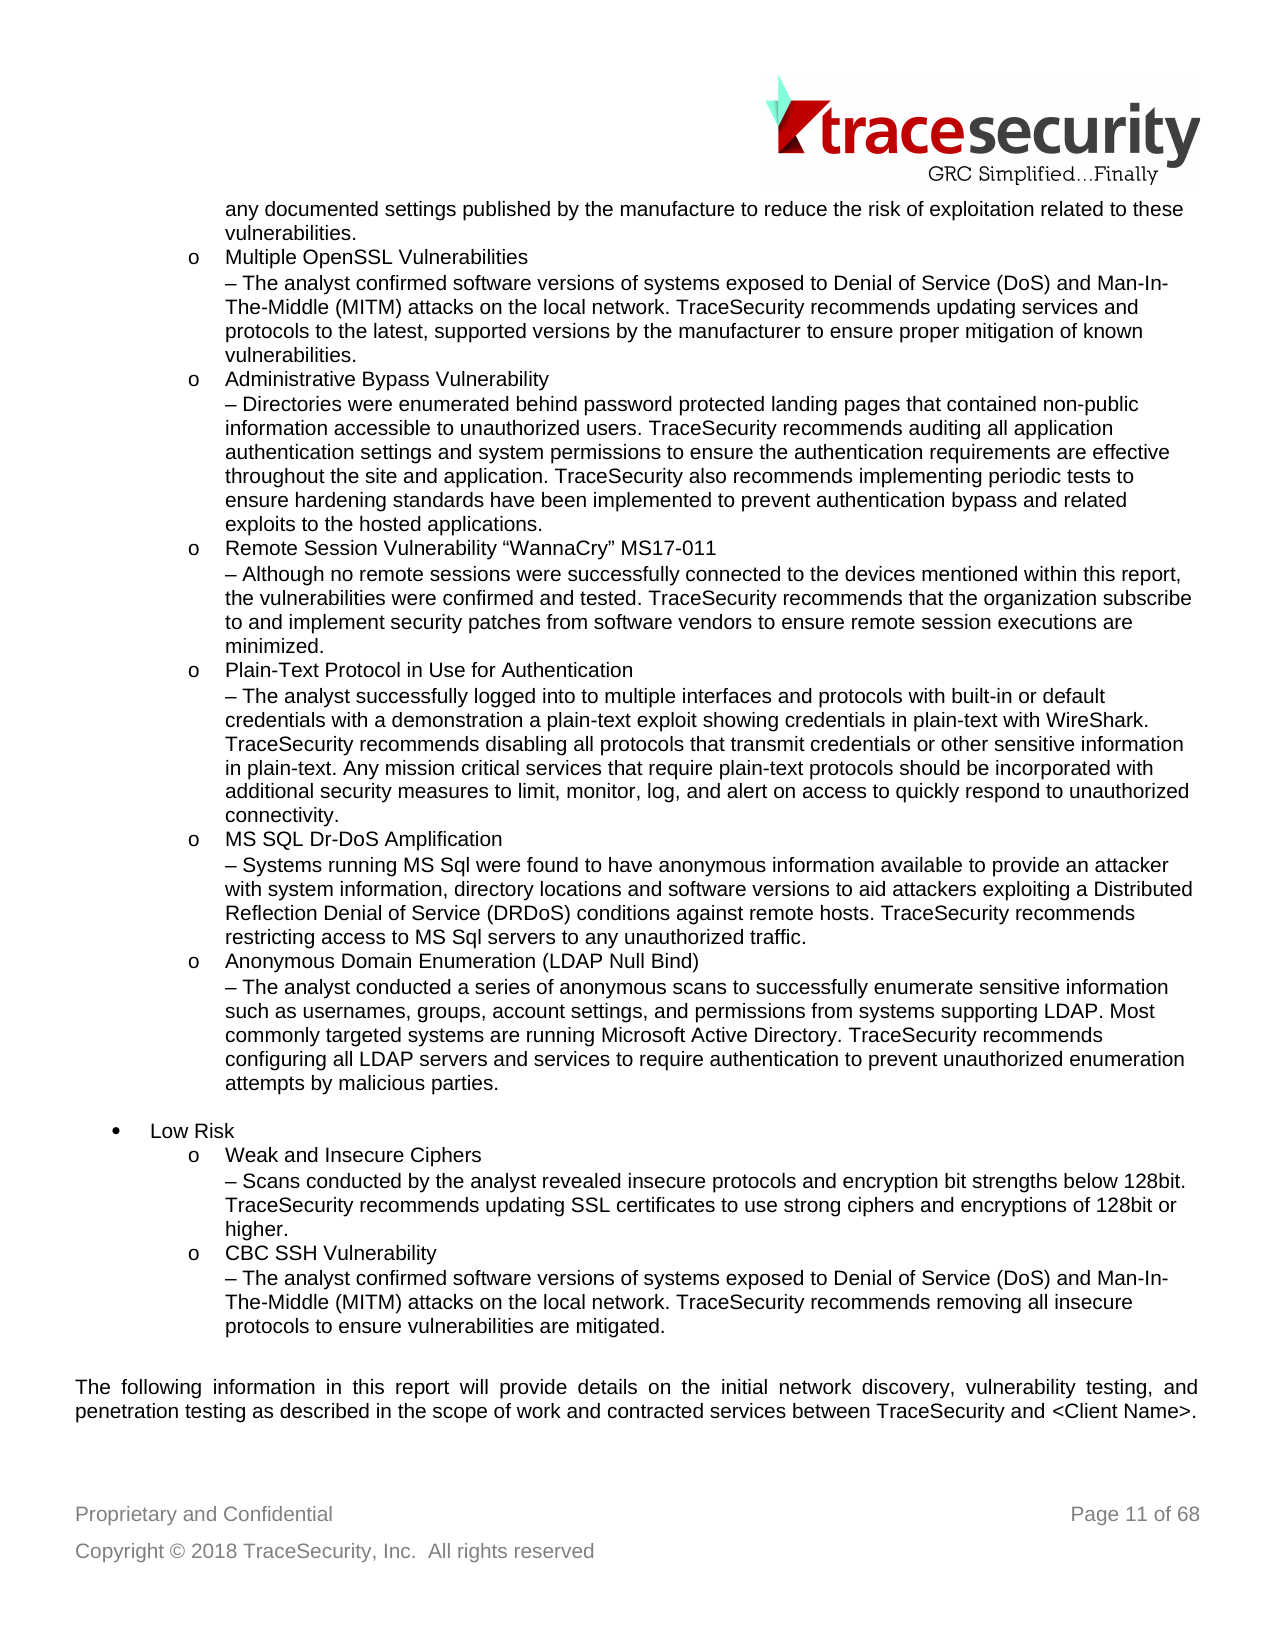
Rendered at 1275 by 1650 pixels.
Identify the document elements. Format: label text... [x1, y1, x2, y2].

list CBC SSH Vulnerability – The analyst confirmed software versions of systems exposed to Denial of Service (DoS) and Man-In-The-Middle (MITM) attacks on the local network. TraceSecurity recommends removing all insecure protocols to ensure vulnerabilities are mitigated. [187, 1240, 1200, 1338]
list Plain-Text Protocol in Use for Authentication – The analyst successfully logged into to multiple interfaces and protocols with built-in or default credentials with a demonstration a plain-text exploit showing credentials in plain-text with WireShark. TraceSecurity recommends disabling all protocols that transmit credentials or other sensitive information in plain-text. Any mission critical services that require plain-text protocols should be incorporated with additional security measures to limit, monitor, log, and alert on access to quickly respond to unauthorized connectivity. [187, 658, 1200, 827]
list Administrative Bypass Vulnerability – Directories were enumerated behind password protected landing pages that contained non-public information accessible to unauthorized users. TraceSecurity recommends auditing all application authentication settings and system permissions to ensure the authentication requirements are effective throughout the site and application. TraceSecurity also recommends implementing periodic tests to ensure hardening standards have been implemented to prevent authentication bypass and related exploits to the hosted applications. [187, 366, 1200, 536]
list Multiple OpenSSL Vulnerabilities – The analyst confirmed software versions of systems exposed to Denial of Service (DoS) and Man-In-The-Middle (MITM) attacks on the local network. TraceSecurity recommends updating services and protocols to the latest, supported versions by the manufacturer to ensure proper mitigation of known vulnerabilities. [187, 245, 1200, 366]
text The following information in this report will provide details on the initial network discovery, vulnerability testing, and penetration testing as described in the scope of work and contracted services between TraceSecurity and . [75, 1374, 1200, 1422]
list MS SQL Dr-DoS Amplification – Systems running MS Sql were found to have anonymous information available to provide an attacker with system information, directory locations and software versions to aid attackers exploiting a Distributed Reflection Denial of Service (DRDoS) conditions against remote hosts. TraceSecurity recommends restricting access to MS Sql servers to any unauthorized traffic. [187, 827, 1200, 949]
list Remote Session Vulnerability “WannaCry” MS17-011 – Although no remote sessions were successfully connected to the devices mentioned within this report, the vulnerabilities were confirmed and tested. TraceSecurity recommends that the organization subscribe to and implement security patches from software vendors to ensure remote session executions are minimized. [187, 536, 1200, 658]
list Low Risk [112, 1118, 1200, 1143]
list Weak and Insecure Ciphers – Scans conducted by the analyst revealed insecure protocols and encryption bit strengths below 128bit. TraceSecurity recommends updating SSL certificates to use strong ciphers and encryptions of 128bit or higher. [187, 1143, 1200, 1240]
list Anonymous Domain Enumeration (LDAP Null Bind) – The analyst conducted a series of anonymous scans to successfully enumerate sensitive information such as usernames, groups, account settings, and permissions from systems supporting LDAP. Most commonly targeted systems are running Microsoft Active Directory. TraceSecurity recommends configuring all LDAP servers and services to require authentication to prevent unauthorized enumeration attempts by malicious parties. [187, 949, 1200, 1094]
picture [765, 75, 1200, 185]
